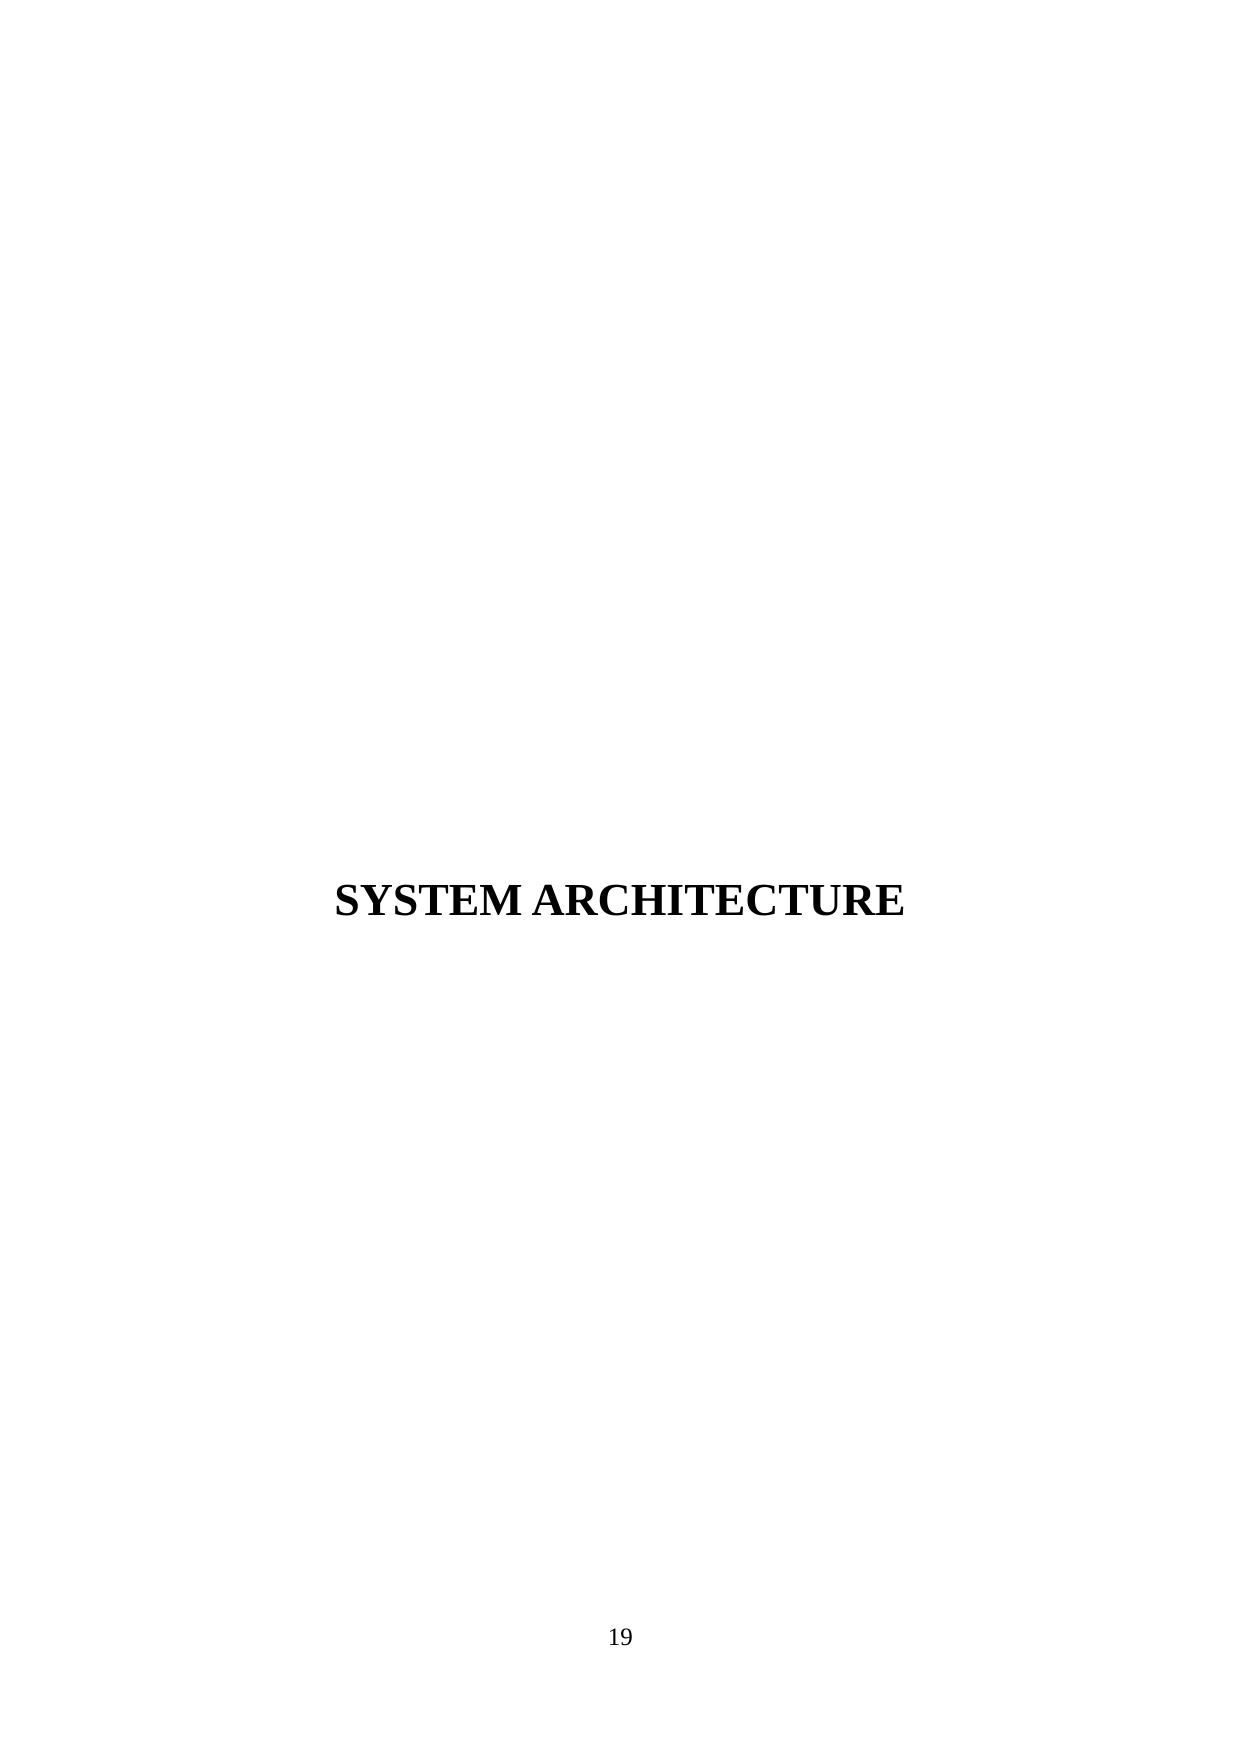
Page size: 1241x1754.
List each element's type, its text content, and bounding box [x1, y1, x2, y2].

subtitle SYSTEM ARCHITECTURE [187, 872, 1053, 925]
